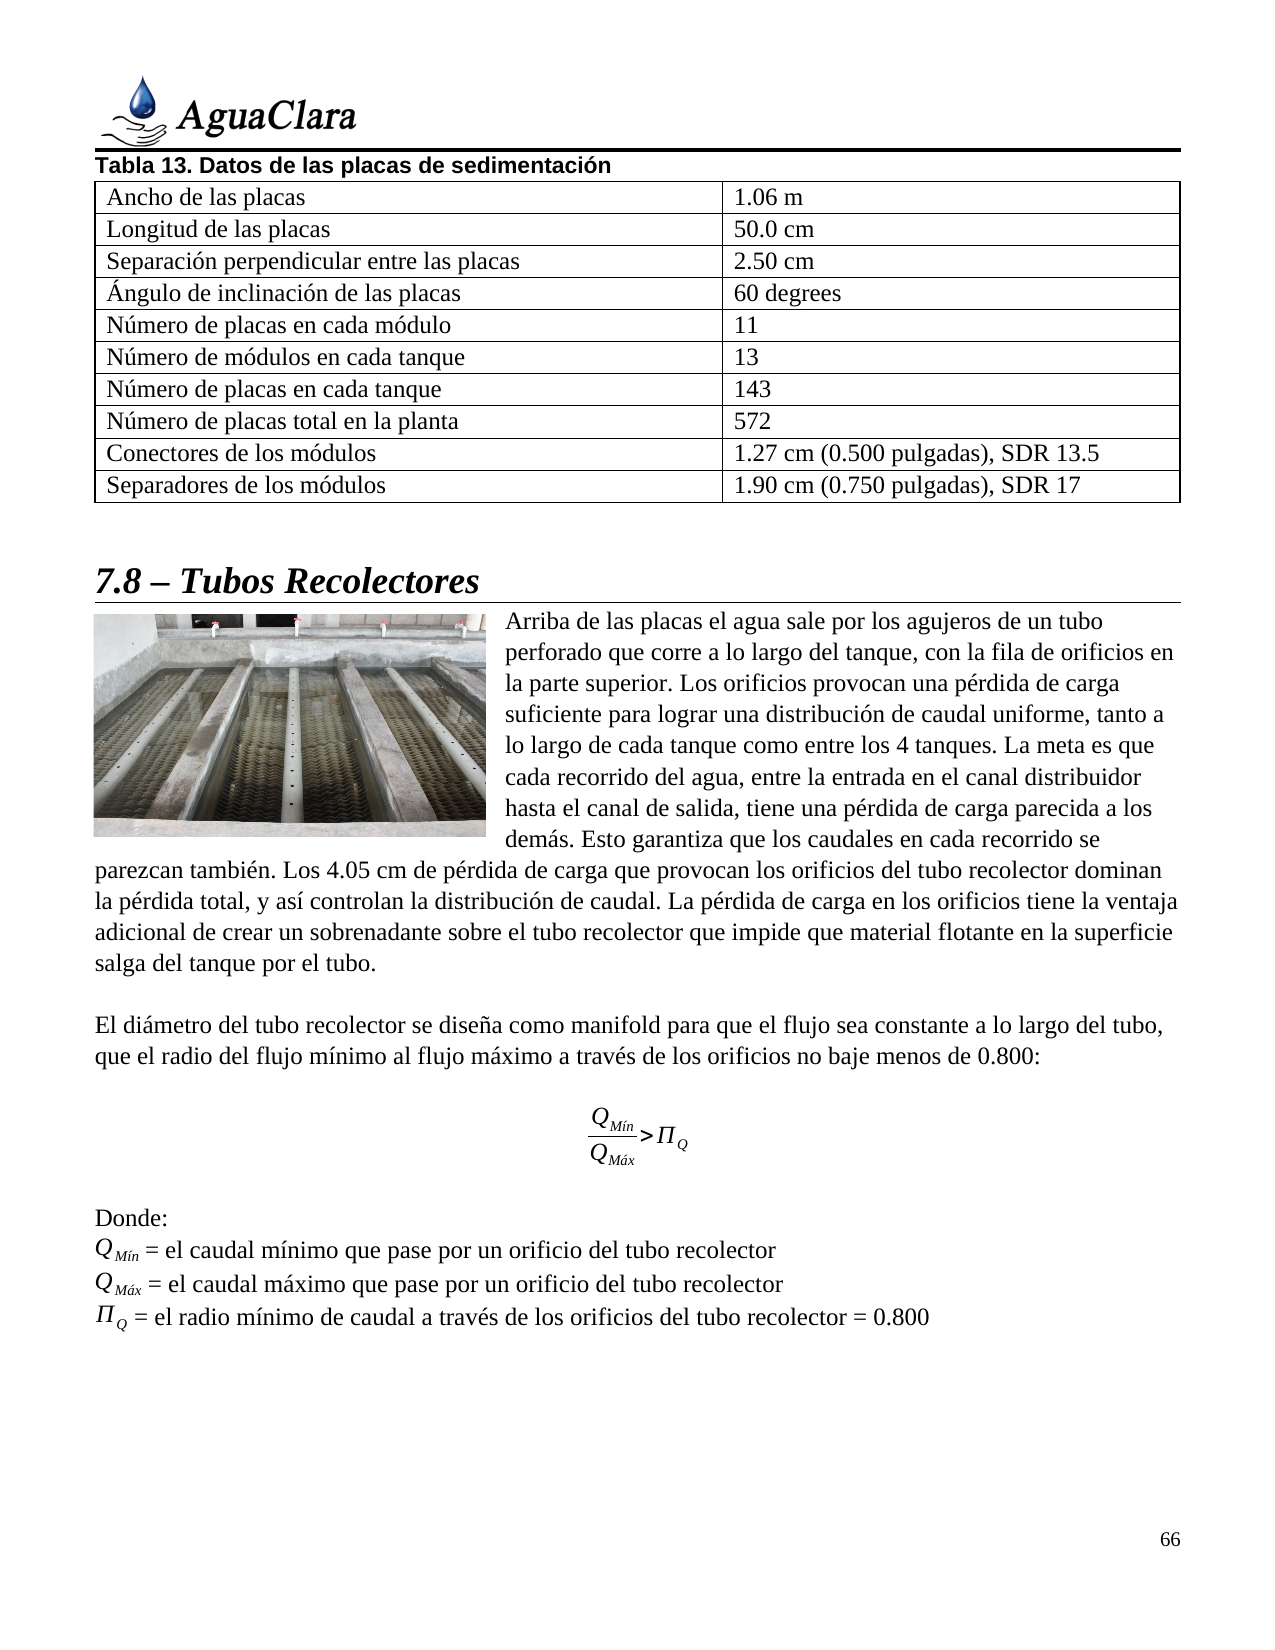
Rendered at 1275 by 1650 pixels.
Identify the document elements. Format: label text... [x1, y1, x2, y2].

table_cell 1.90 cm (0.750 pulgadas), SDR 17 [723, 471, 1179, 502]
table_cell Longitud de las placas [96, 214, 722, 245]
text = el caudal mínimo que pase por un orificio del tubo recolector [94, 1234, 1181, 1265]
table_cell 572 [723, 406, 1179, 437]
table_cell 13 [723, 342, 1179, 373]
table_cell Separación perpendicular entre las placas [96, 246, 722, 277]
text = el caudal máximo que pase por un orificio del tubo recolector [94, 1267, 1181, 1299]
table_cell Número de módulos en cada tanque [96, 342, 722, 373]
table_cell Ángulo de inclinación de las placas [96, 278, 722, 309]
table_cell Número de placas total en la planta [96, 406, 722, 437]
picture [94, 75, 373, 148]
table_cell Conectores de los módulos [96, 439, 722, 469]
text Tabla 13. Datos de las placas de sedimentación [94, 152, 1181, 179]
picture [93, 614, 486, 837]
table_cell 50.0 cm [723, 214, 1179, 245]
table_cell 60 degrees [723, 278, 1179, 309]
text = el radio mínimo de caudal a través de los orificios del tubo recolector = 0.800 [94, 1301, 1181, 1332]
text Donde: [94, 1203, 1181, 1231]
table_cell 11 [723, 310, 1179, 341]
table_cell Número de placas en cada tanque [96, 374, 722, 405]
table_cell 2.50 cm [723, 246, 1179, 277]
subtitle – Tubos Recolectores [94, 559, 1181, 603]
table_cell 143 [723, 374, 1179, 405]
text El diámetro del tubo recolector se diseña como manifold para que el flujo sea constante a lo largo del tubo, que el radio del flujo mínimo al flujo máximo a través de los orificios no baje menos de 0.800: [94, 1010, 1181, 1070]
text Arriba de las placas el agua sale por los agujeros de un tubo perforado que corre a lo largo del tanque, con la fila de orificios en la parte superior. Los orificios provocan una pérdida de carga suficiente para lograr una distribución de caudal uniforme, tanto a lo largo de cada tanque como entre los 4 tanques. La meta es que cada recorrido del agua, entre la entrada en el canal distribuidor hasta el canal de salida, tiene una pérdida de carga parecida a los demás. Esto garantiza que los caudales en cada recorrido se parezcan también. Los 4.05 cm de pérdida de carga que provocan los orificios del tubo recolector dominan la pérdida total, y así controlan la distribución de caudal. La pérdida de carga en los orificios tiene la ventaja adicional de crear un sobrenadante sobre el tubo recolector que impide que material flotante en la superficie salga del tanque por el tubo. [94, 606, 1181, 977]
table_header Ancho de las placas [96, 182, 722, 213]
table_cell Número de placas en cada módulo [96, 310, 722, 341]
table_cell 1.27 cm (0.500 pulgadas), SDR 13.5 [723, 439, 1179, 469]
table_cell Separadores de los módulos [96, 471, 722, 502]
table_header 1.06 m [723, 182, 1179, 213]
